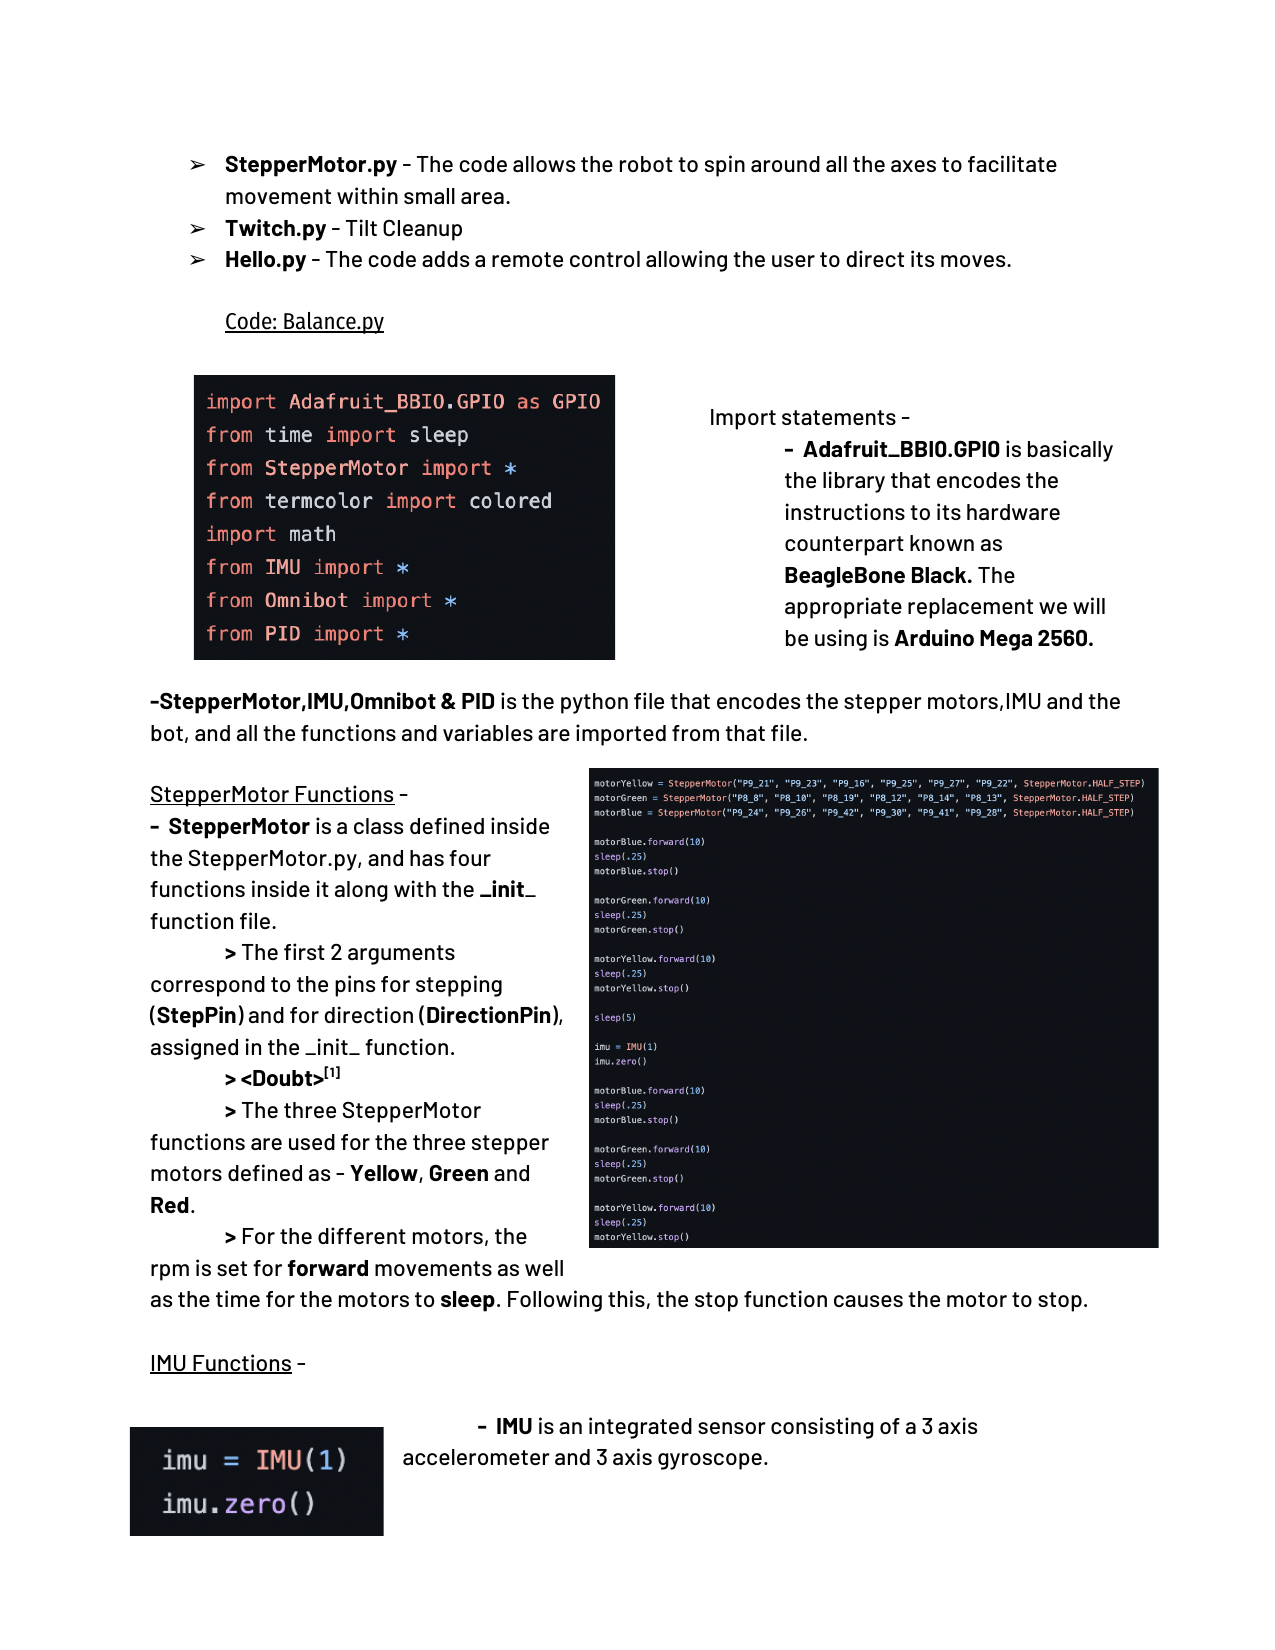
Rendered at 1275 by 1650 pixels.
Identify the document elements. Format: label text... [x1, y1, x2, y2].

list Twitch.py - Tilt Cleanup [187, 213, 1125, 241]
picture [589, 768, 1159, 1248]
text - Adafruit_BBI0.GPI0 is basically the library that encodes the instructions to its hardware counterpart known as BeagleBone Black. The appropriate replacement we will be using is Arduino Mega 2560. [616, 434, 1125, 651]
text - StepperMotor is a class defined inside the StepperMotor.py, and has four functions inside it along with the _init_ function file. [150, 811, 589, 934]
text > The first 2 arguments correspond to the pins for stepping (StepPin) and for direction (DirectionPin), assigned in the _init_ function. [150, 938, 589, 1060]
text > <Doubt>[1] [150, 1064, 589, 1091]
picture [193, 375, 616, 660]
list StepperMotor.py - The code allows the robot to spin around all the axes to facilitate movement within small area. [187, 150, 1125, 209]
text StepperMotor Functions - [150, 780, 589, 807]
text > For the different motors, the rpm is set for forward movements as well as the time for the motors to sleep. Following this, the stop function causes the motor to stop. [150, 1222, 1125, 1312]
text > The three StepperMotor functions are used for the three stepper motors defined as - Yellow, Green and Red. [150, 1096, 589, 1218]
text -StepperMotor,IMU,Omnibot & PID is the python file that encodes the stepper motors,IMU and the bot, and all the functions and variables are imported from that file. [150, 687, 1125, 746]
text Import statements - [616, 402, 1125, 430]
picture [129, 1427, 384, 1536]
text IMU Functions - [150, 1348, 1125, 1376]
text - IMU is an integrated sensor consisting of a 3 axis accelerometer and 3 axis gyroscope. [150, 1411, 1125, 1470]
list Hello.py - The code adds a remote control allowing the user to direct its moves. [187, 245, 1125, 272]
text Code: Balance.py [225, 308, 1125, 335]
